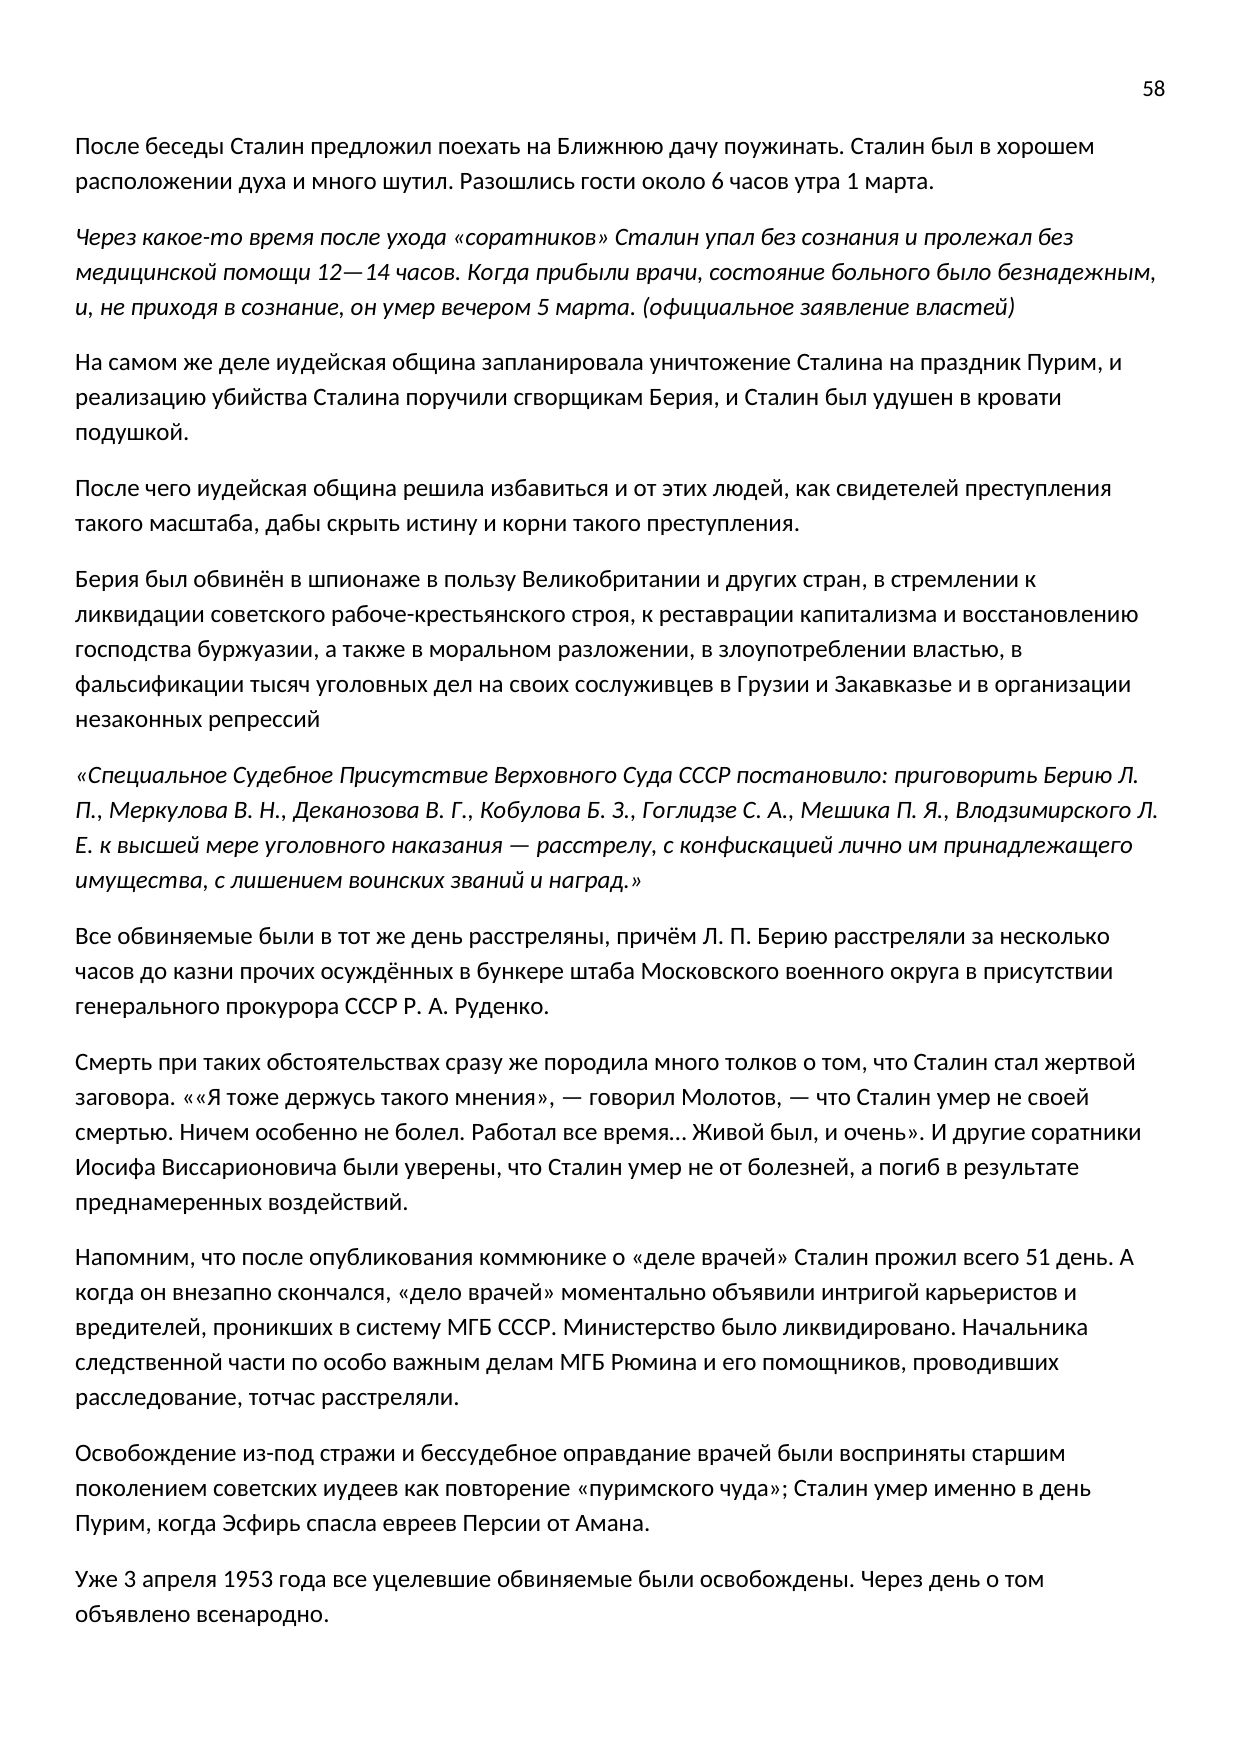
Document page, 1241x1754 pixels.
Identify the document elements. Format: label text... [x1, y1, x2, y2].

text Напомним, что после опубликования коммюнике о «деле врачей» Сталин прожил всего 51 день. А когда он внезапно скончался, «дело врачей» моментально объявили интригой карьеристов и вредителей, проникших в систему МГБ СССР. Министерство было ликвидировано. Начальника следственной части по особо важным делам МГБ Рюмина и его помощников, проводивших расследование, тотчас расстреляли. [75, 1241, 1165, 1412]
text После беседы Сталин предложил поехать на Ближнюю дачу поужинать. Сталин был в хорошем расположении духа и много шутил. Разошлись гости около 6 часов утра 1 марта. [75, 130, 1165, 195]
text После чего иудейская община решила избавиться и от этих людей, как свидетелей преступления такого масштаба, дабы скрыть истину и корни такого преступления. [75, 472, 1165, 538]
text Уже 3 апреля 1953 года все уцелевшие обвиняемые были освобождены. Через день о том объявлено всенародно. [75, 1563, 1165, 1629]
text Берия был обвинён в шпионаже в пользу Великобритании и других стран, в стремлении к ликвидации советского рабоче-крестьянского строя, к реставрации капитализма и восстановлению господства буржуазии, а также в моральном разложении, в злоупотреблении властью, в фальсификации тысяч уголовных дел на своих сослуживцев в Грузии и Закавказье и в организации незаконных репрессий [75, 563, 1165, 734]
text Через какое-то время после ухода «соратников» Сталин упал без сознания и пролежал без медицинской помощи 12—14 часов. Когда прибыли врачи, состояние больного было безнадежным, и, не приходя в сознание, он умер вечером 5 марта. (официальное заявление властей) [75, 221, 1165, 321]
text На самом же деле иудейская община запланировала уничтожение Сталина на праздник Пурим, и реализацию убийства Сталина поручили сгворщикам Берия, и Сталин был удушен в кровати подушкой. [75, 346, 1165, 447]
text Все обвиняемые были в тот же день расстреляны, причём Л. П. Берию расстреляли за несколько часов до казни прочих осуждённых в бункере штаба Московского военного округа в присутствии генерального прокурора СССР Р. А. Руденко. [75, 920, 1165, 1020]
text Смерть при таких обстоятельствах сразу же породила много толков о том, что Сталин стал жертвой заговора. ««Я тоже держусь такого мнения», — говорил Молотов, — что Сталин умер не своей смертью. Ничем особенно не болел. Работал все время… Живой был, и очень». И другие соратники Иосифа Виссарионовича были уверены, что Сталин умер не от болезней, а погиб в результате преднамеренных воздействий. [75, 1046, 1165, 1216]
text Освобождение из-под стражи и бессудебное оправдание врачей были восприняты старшим поколением советских иудеев как повторение «пуримского чуда»; Сталин умер именно в день Пурим, когда Эсфирь спасла евреев Персии от Амана. [75, 1437, 1165, 1538]
text «Специальное Судебное Присутствие Верховного Суда СССР постановило: приговорить Берию Л. П., Меркулова В. Н., Деканозова В. Г., Кобулова Б. З., Гоглидзе С. А., Мешика П. Я., Влодзимирского Л. Е. к высшей мере уголовного наказания — расстрелу, с конфискацией лично им принадлежащего имущества, с лишением воинских званий и наград.» [75, 759, 1165, 894]
